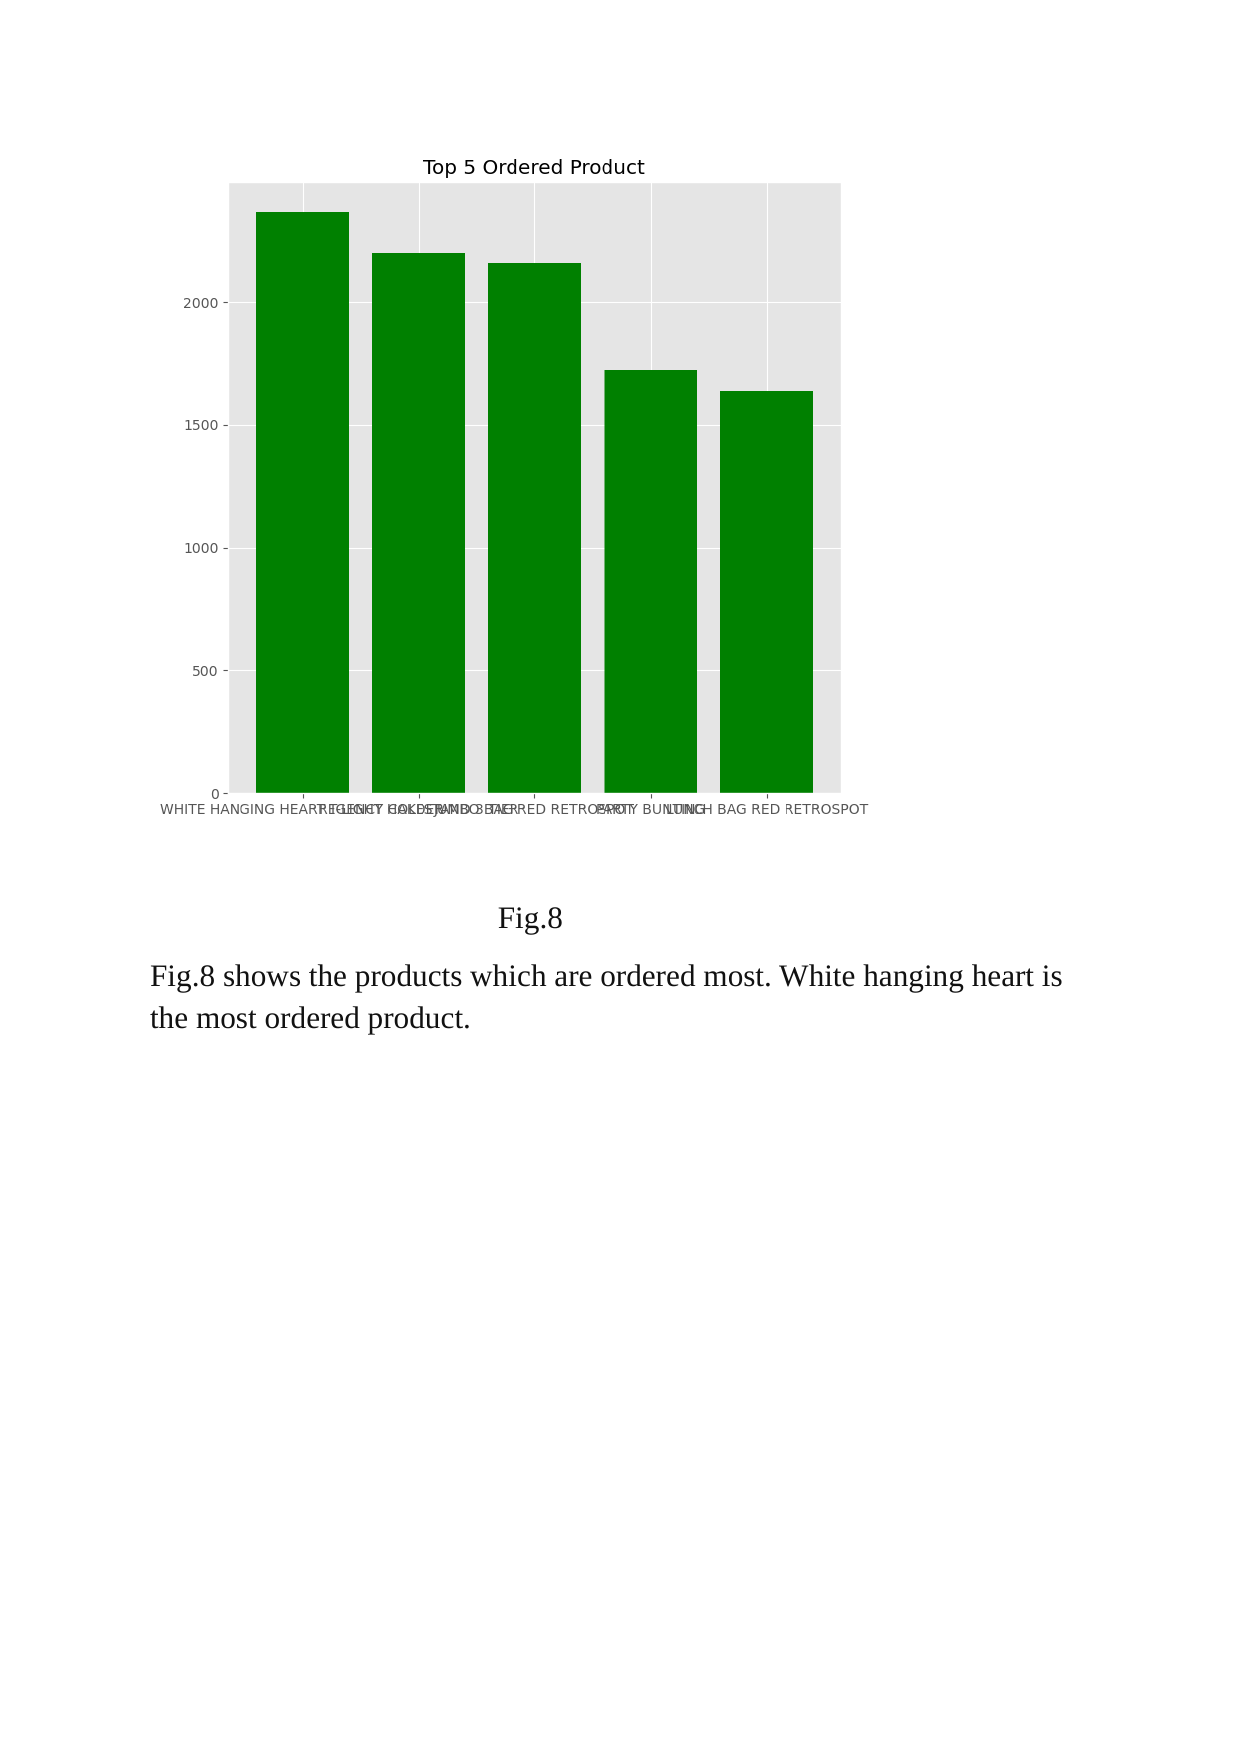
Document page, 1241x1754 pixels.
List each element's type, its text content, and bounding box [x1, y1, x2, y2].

text Fig.8 [150, 900, 1090, 936]
text Fig.8 shows the products which are ordered most. White hanging heart is the most ordered product. [150, 958, 1090, 1035]
picture [150, 150, 877, 826]
